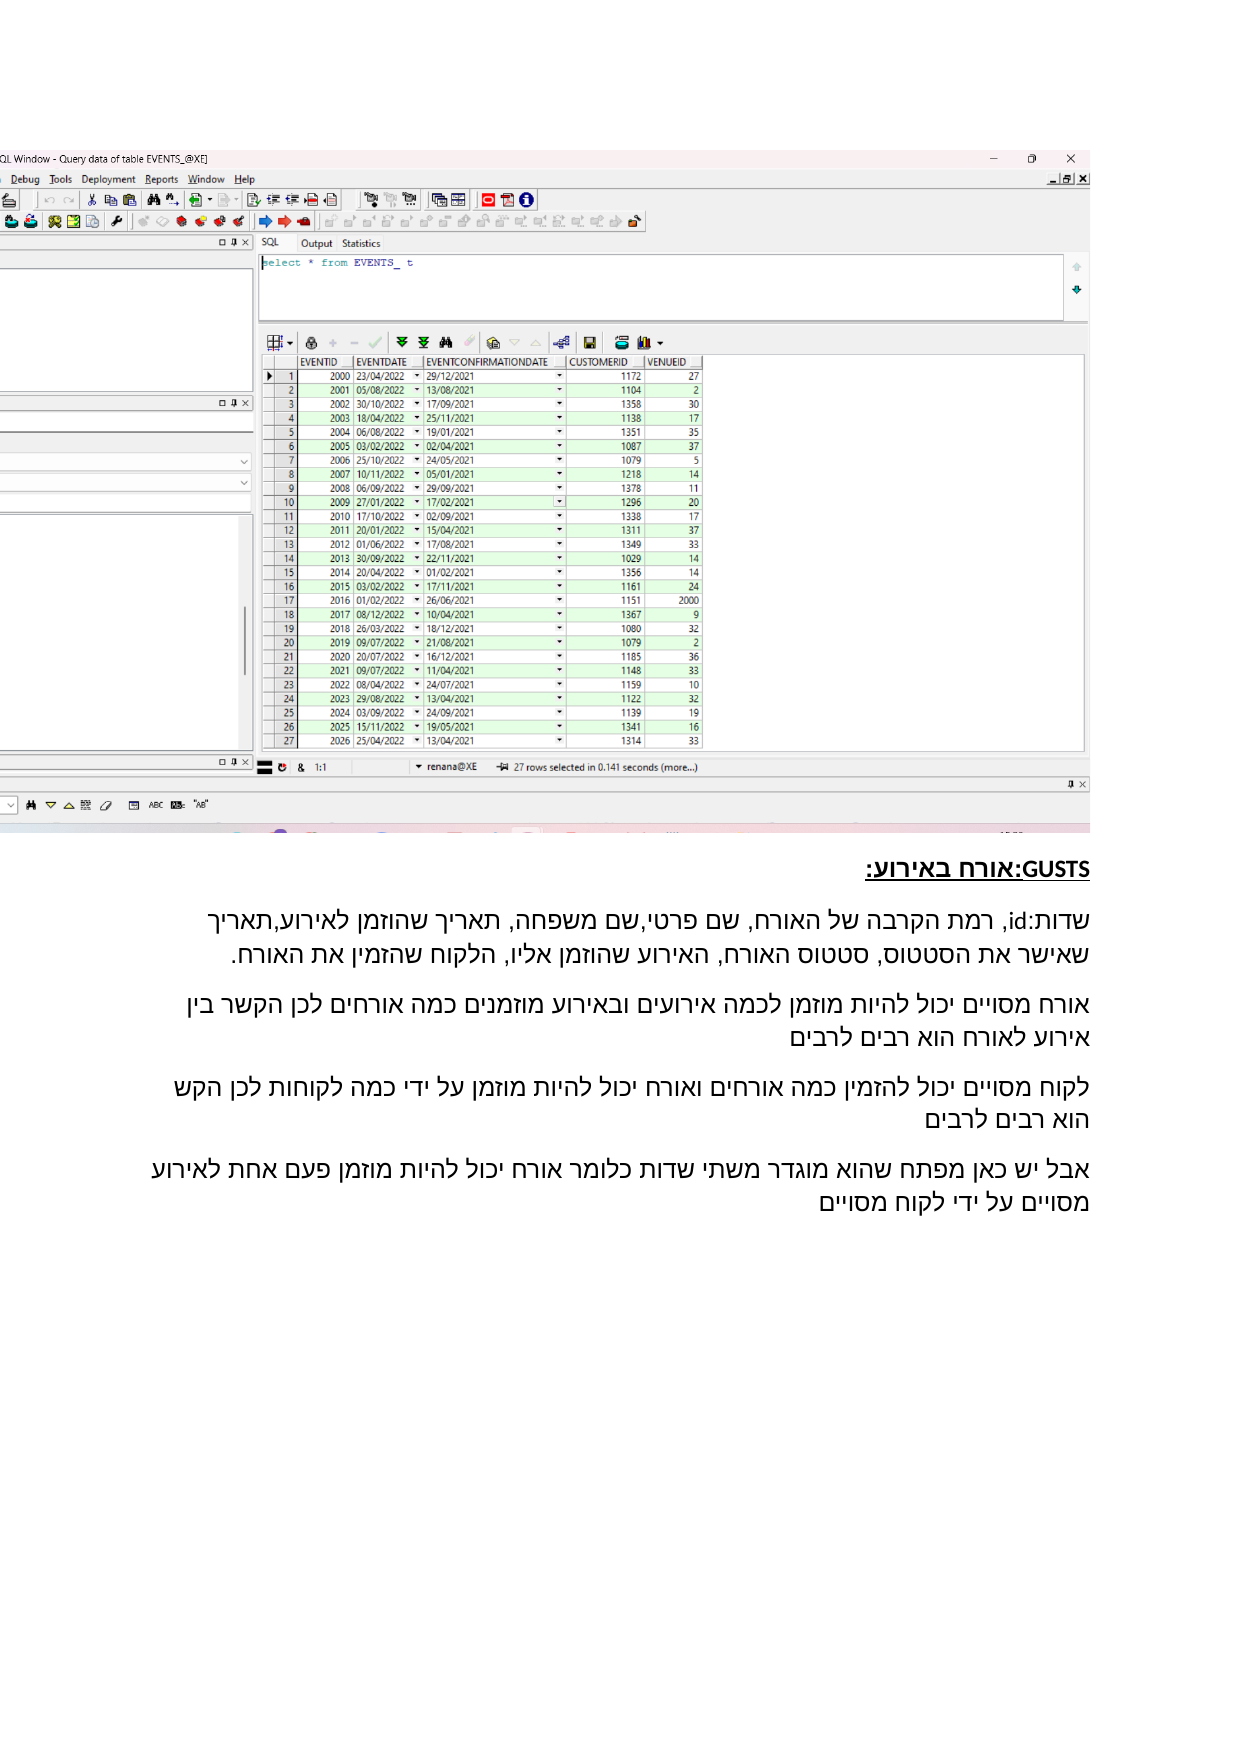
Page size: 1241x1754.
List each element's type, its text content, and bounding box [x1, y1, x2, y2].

text GUSTS:אורח באירוע: [150, 854, 1090, 884]
text אורח מסויים יכול להיות מוזמן לכמה אירועים ובאירוע מוזמנים כמה אורחים לכן הקשר בין אירוע לאורח הוא רבים לרבים [150, 990, 1090, 1052]
text לקוח מסויים יכול להזמין כמה אורחים ואורח יכול להיות מוזמן על ידי כמה לקוחות לכן הקש הוא רבים לרבים [150, 1072, 1090, 1134]
text שדות:id, רמת הקרבה של האורח, שם פרטי,שם משפחה, תאריך שהוזמן לאירוע,תאריך שאישר את הסטטוס, סטטוס האורח, האירוע שהוזמן אליו, הלקוח שהזמין את האורח. [150, 905, 1090, 969]
text אבל יש כאן מפתח שהוא מוגדר משתי שדות כלומר אורח יכול להיות מוזמן פעם אחת לאירוע מסויים על ידי לקוח מסויים [150, 1155, 1090, 1217]
picture [0, 150, 1091, 833]
